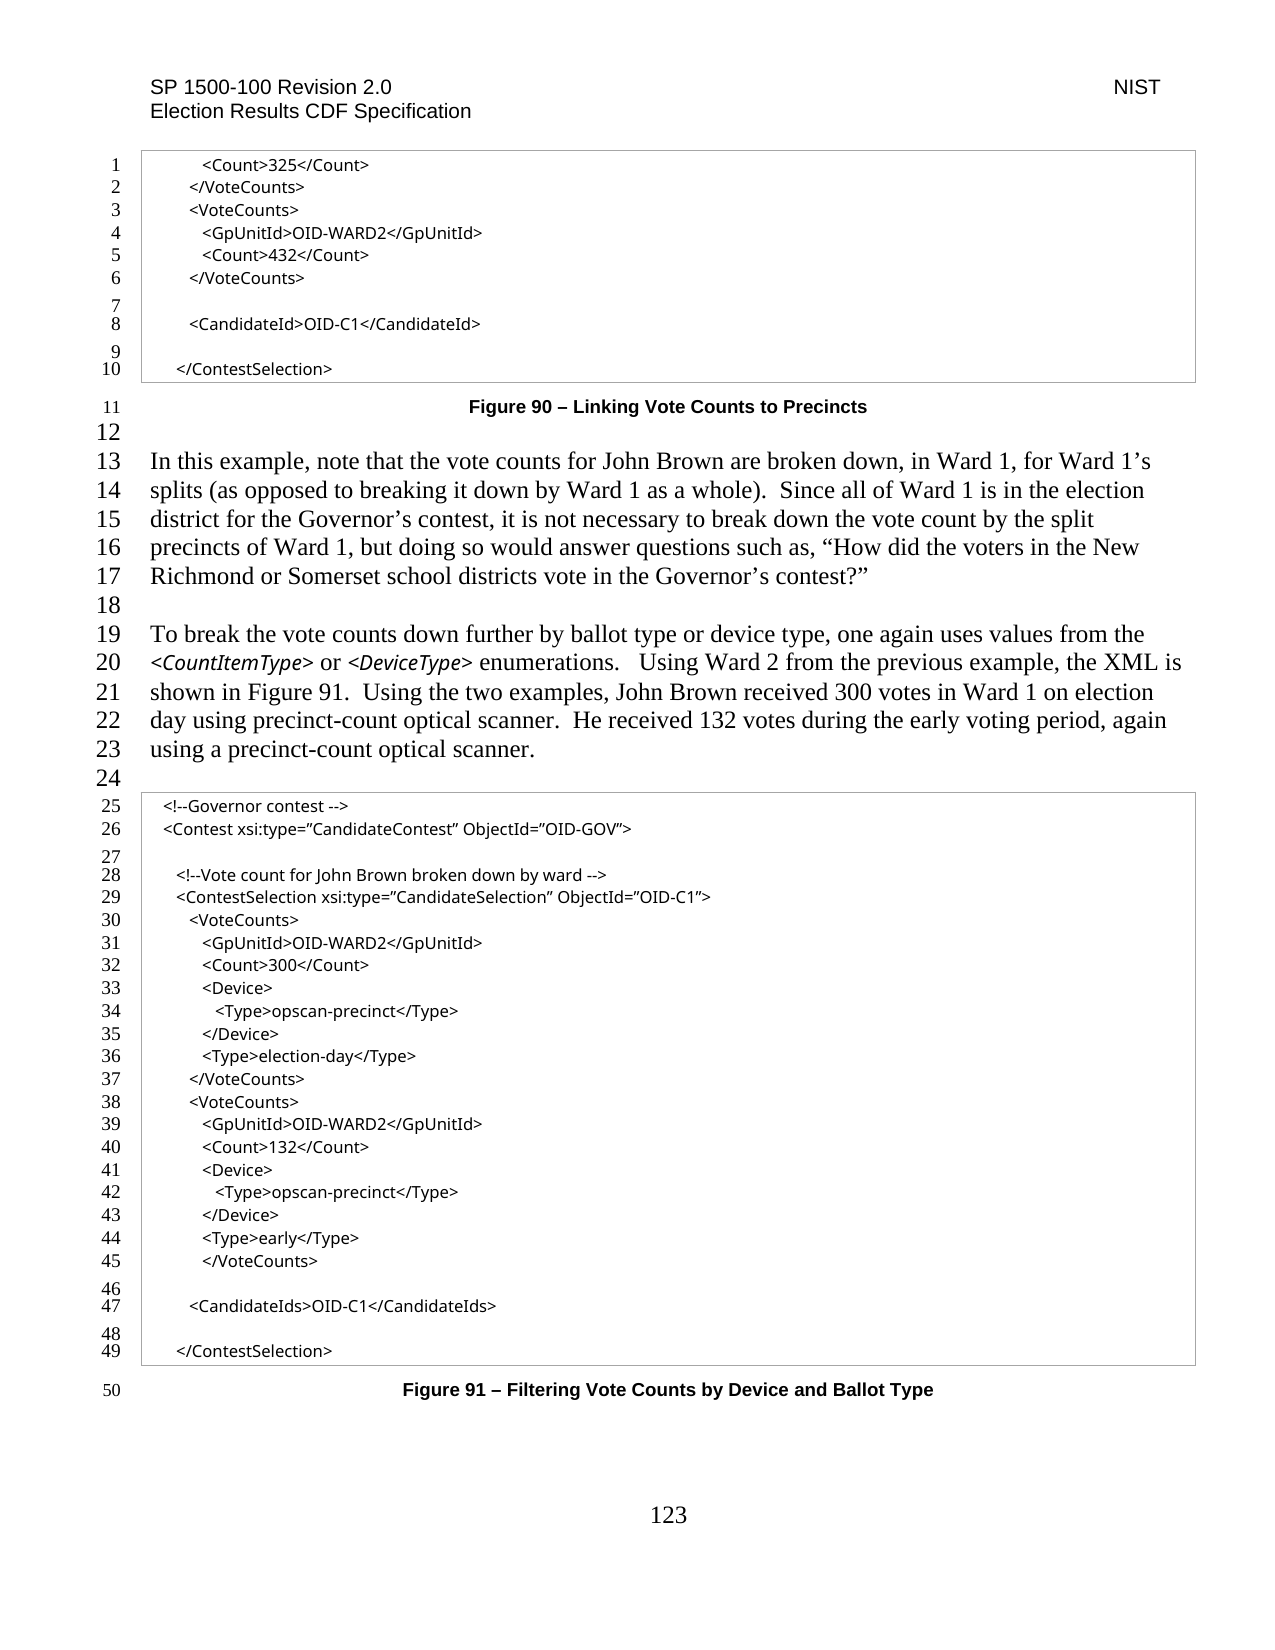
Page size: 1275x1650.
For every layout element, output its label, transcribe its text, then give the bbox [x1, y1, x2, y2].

text </ContestSelection> [142, 1337, 1195, 1365]
text <!--Vote count for John Brown broken down by ward --> [150, 863, 1186, 886]
text </ContestSelection> [142, 354, 1195, 382]
text <VoteCounts> [150, 908, 1186, 931]
text <GpUnitId>OID-WARD2</GpUnitId> [150, 1113, 1186, 1136]
text Figure 90 – Linking Vote Counts to Precincts [150, 396, 1186, 417]
text <!--Governor contest --> [142, 793, 1195, 818]
text <Contest xsi:type=”CandidateContest” ObjectId=”OID-GOV”> [150, 818, 1186, 840]
text </VoteCounts> [150, 267, 1186, 289]
text <Count>300</Count> [150, 954, 1186, 977]
text To break the vote counts down further by ballot type or device type, one again uses values from the <CountItemType> or <DeviceType> enumerations. Using Ward 2 from the previous example, the XML is shown in Figure 91. Using the two examples, John Brown received 300 votes in Ward 1 on election day using precinct-count optical scanner. He received 132 votes during the early voting period, again using a precinct-count optical scanner. [150, 619, 1186, 763]
text Figure 91 – Filtering Vote Counts by Device and Ballot Type [150, 1378, 1186, 1400]
text <Count>132</Count> [150, 1136, 1186, 1158]
text <GpUnitId>OID-WARD2</GpUnitId> [150, 221, 1186, 244]
text </Device> [150, 1022, 1186, 1045]
text <Type>early</Type> [150, 1226, 1186, 1249]
text </Device> [150, 1204, 1186, 1226]
text <Type>election-day</Type> [150, 1045, 1186, 1067]
text <GpUnitId>OID-WARD2</GpUnitId> [150, 931, 1186, 954]
text </VoteCounts> [150, 1067, 1186, 1090]
text <ContestSelection xsi:type=”CandidateSelection” ObjectId=”OID-C1”> [150, 886, 1186, 908]
text </VoteCounts> [150, 176, 1186, 198]
text <Count>432</Count> [150, 244, 1186, 267]
text <CandidateId>OID-C1</CandidateId> [150, 312, 1186, 335]
text <Type>opscan-precinct</Type> [150, 999, 1186, 1022]
text In this example, note that the vote counts for John Brown are broken down, in Ward 1, for Ward 1’s splits (as opposed to breaking it down by Ward 1 as a whole). Since all of Ward 1 is in the election district for the Governor’s contest, it is not necessary to break down the vote count by the split precincts of Ward 1, but doing so would answer questions such as, “How did the voters in the New Richmond or Somerset school districts vote in the Governor’s contest?” [150, 446, 1186, 590]
text <Type>opscan-precinct</Type> [150, 1181, 1186, 1204]
text <CandidateIds>OID-C1</CandidateIds> [150, 1294, 1186, 1317]
text </VoteCounts> [150, 1249, 1186, 1272]
text <Device> [150, 1158, 1186, 1181]
text <Count>325</Count> [142, 151, 1195, 176]
text <VoteCounts> [150, 1090, 1186, 1113]
text <VoteCounts> [150, 198, 1186, 221]
text <Device> [150, 977, 1186, 999]
